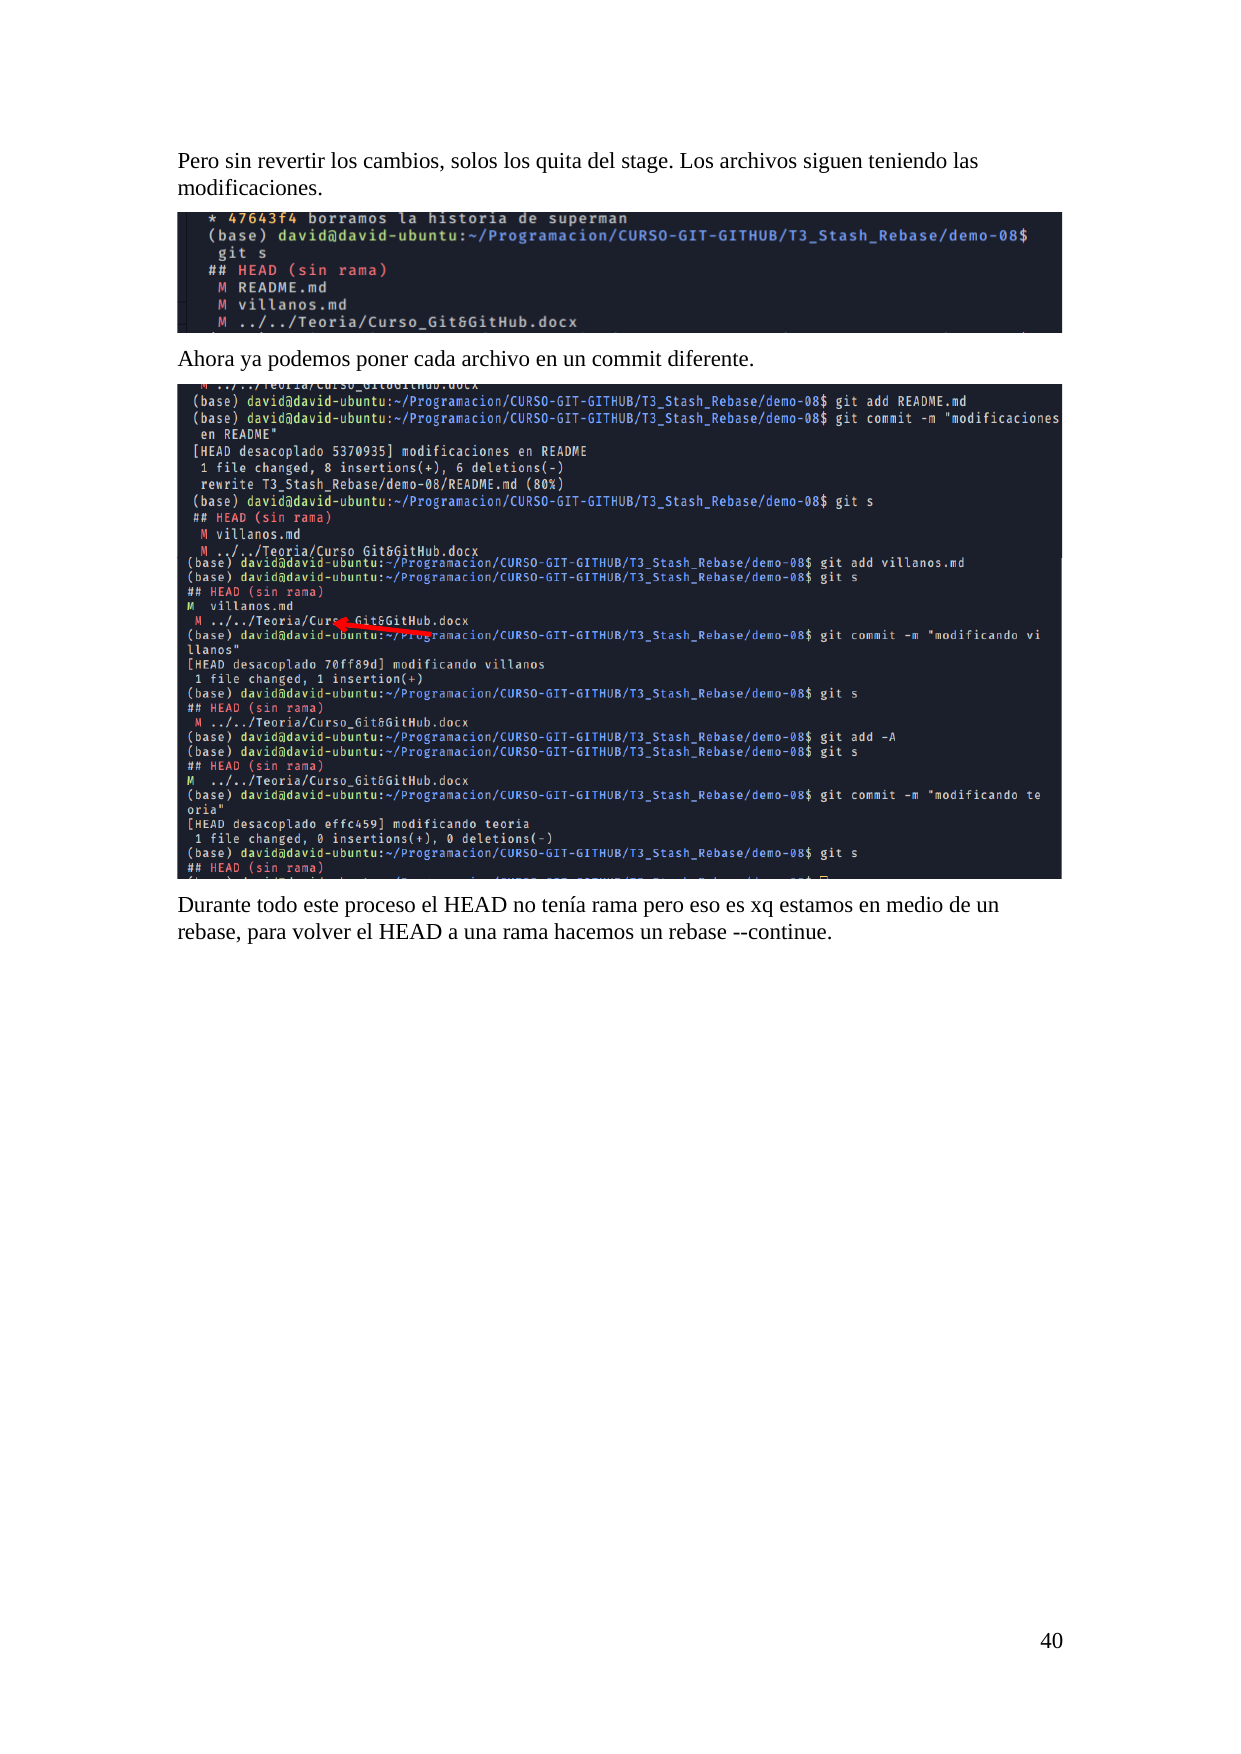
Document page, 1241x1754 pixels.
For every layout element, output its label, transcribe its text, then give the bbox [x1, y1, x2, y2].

picture [177, 212, 1063, 333]
text Pero sin revertir los cambios, solos los quita del stage. Los archivos siguen teniendo las modificaciones. [177, 148, 1063, 200]
text Ahora ya podemos poner cada archivo en un commit diferente. [177, 345, 1063, 372]
picture [177, 384, 1063, 879]
text Durante todo este proceso el HEAD no tenía rama pero eso es xq estamos en medio de un rebase, para volver el HEAD a una rama hacemos un rebase --continue. [177, 892, 1063, 944]
